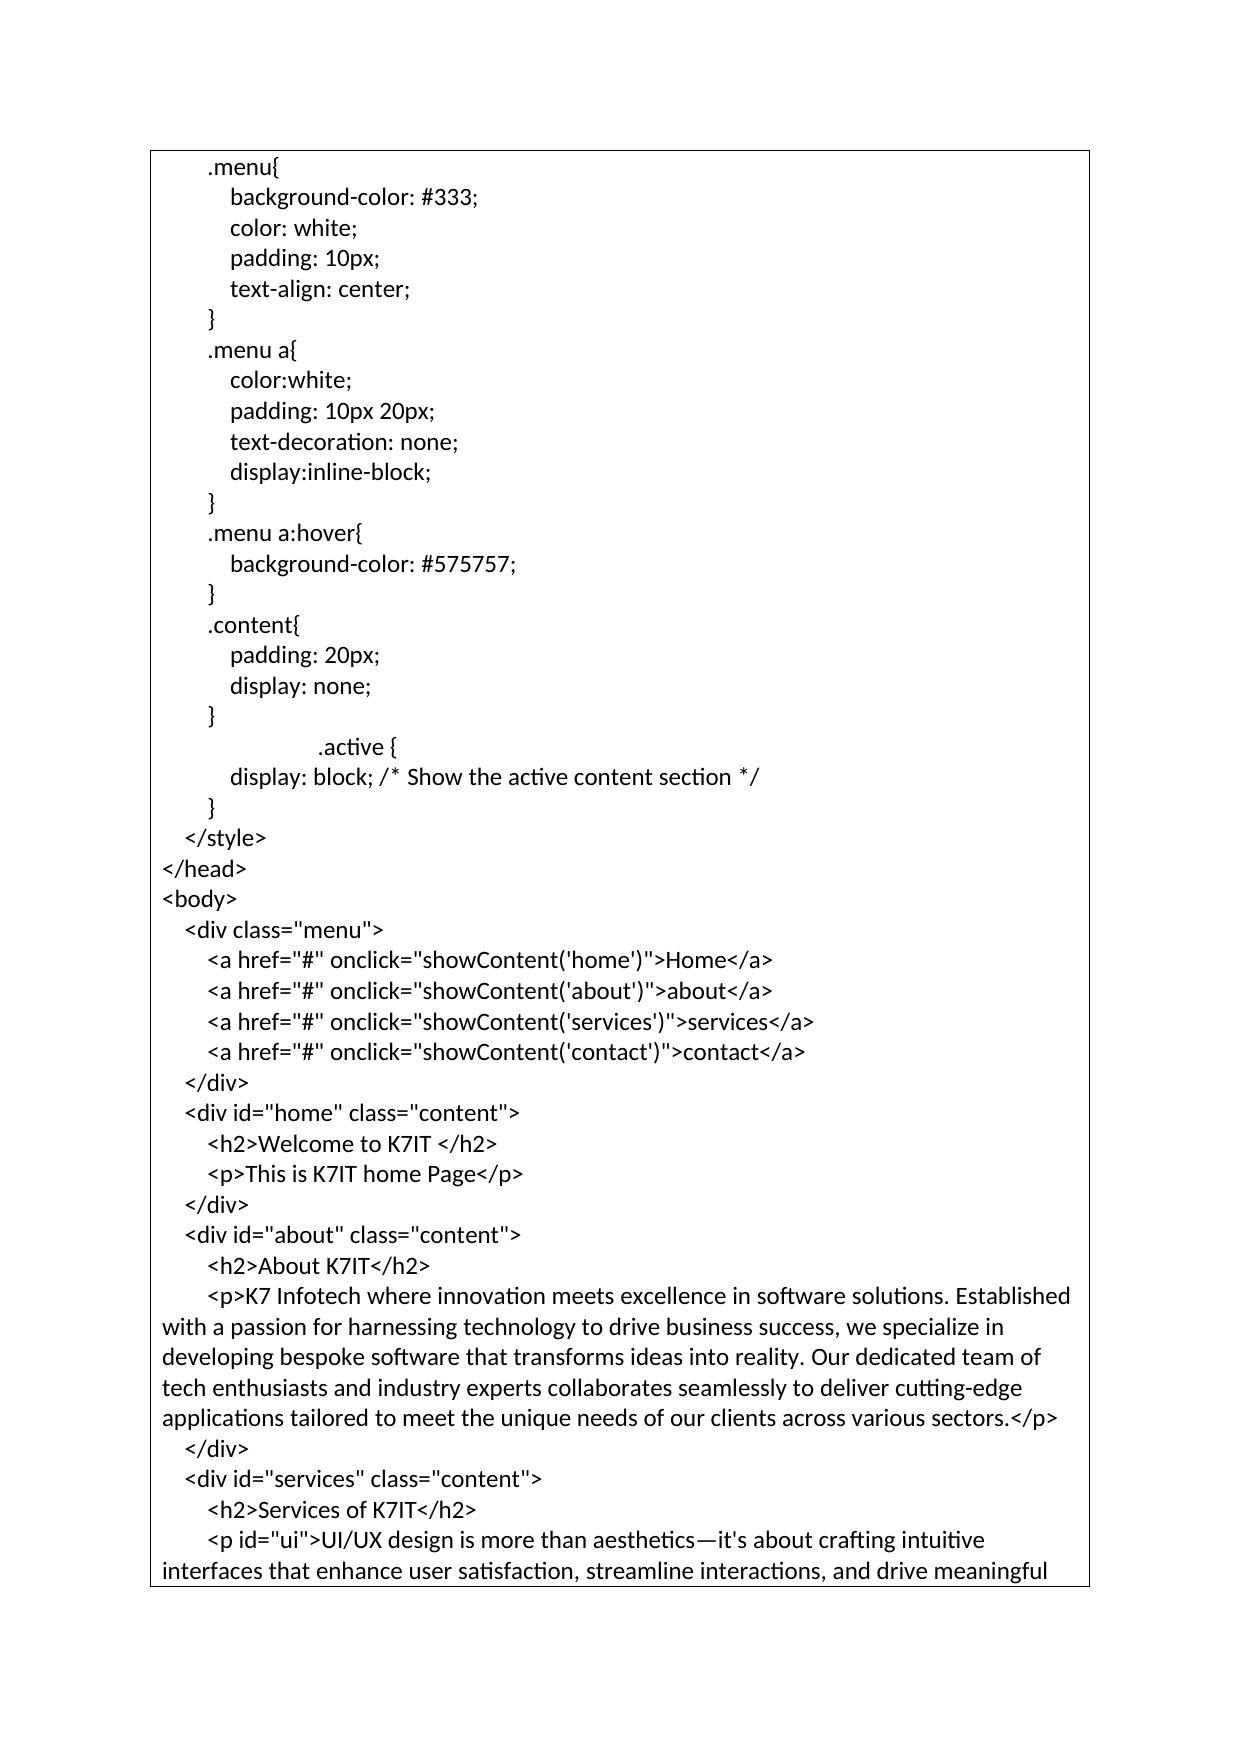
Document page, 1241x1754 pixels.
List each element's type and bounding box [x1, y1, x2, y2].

table_header [151, 151, 1089, 1586]
